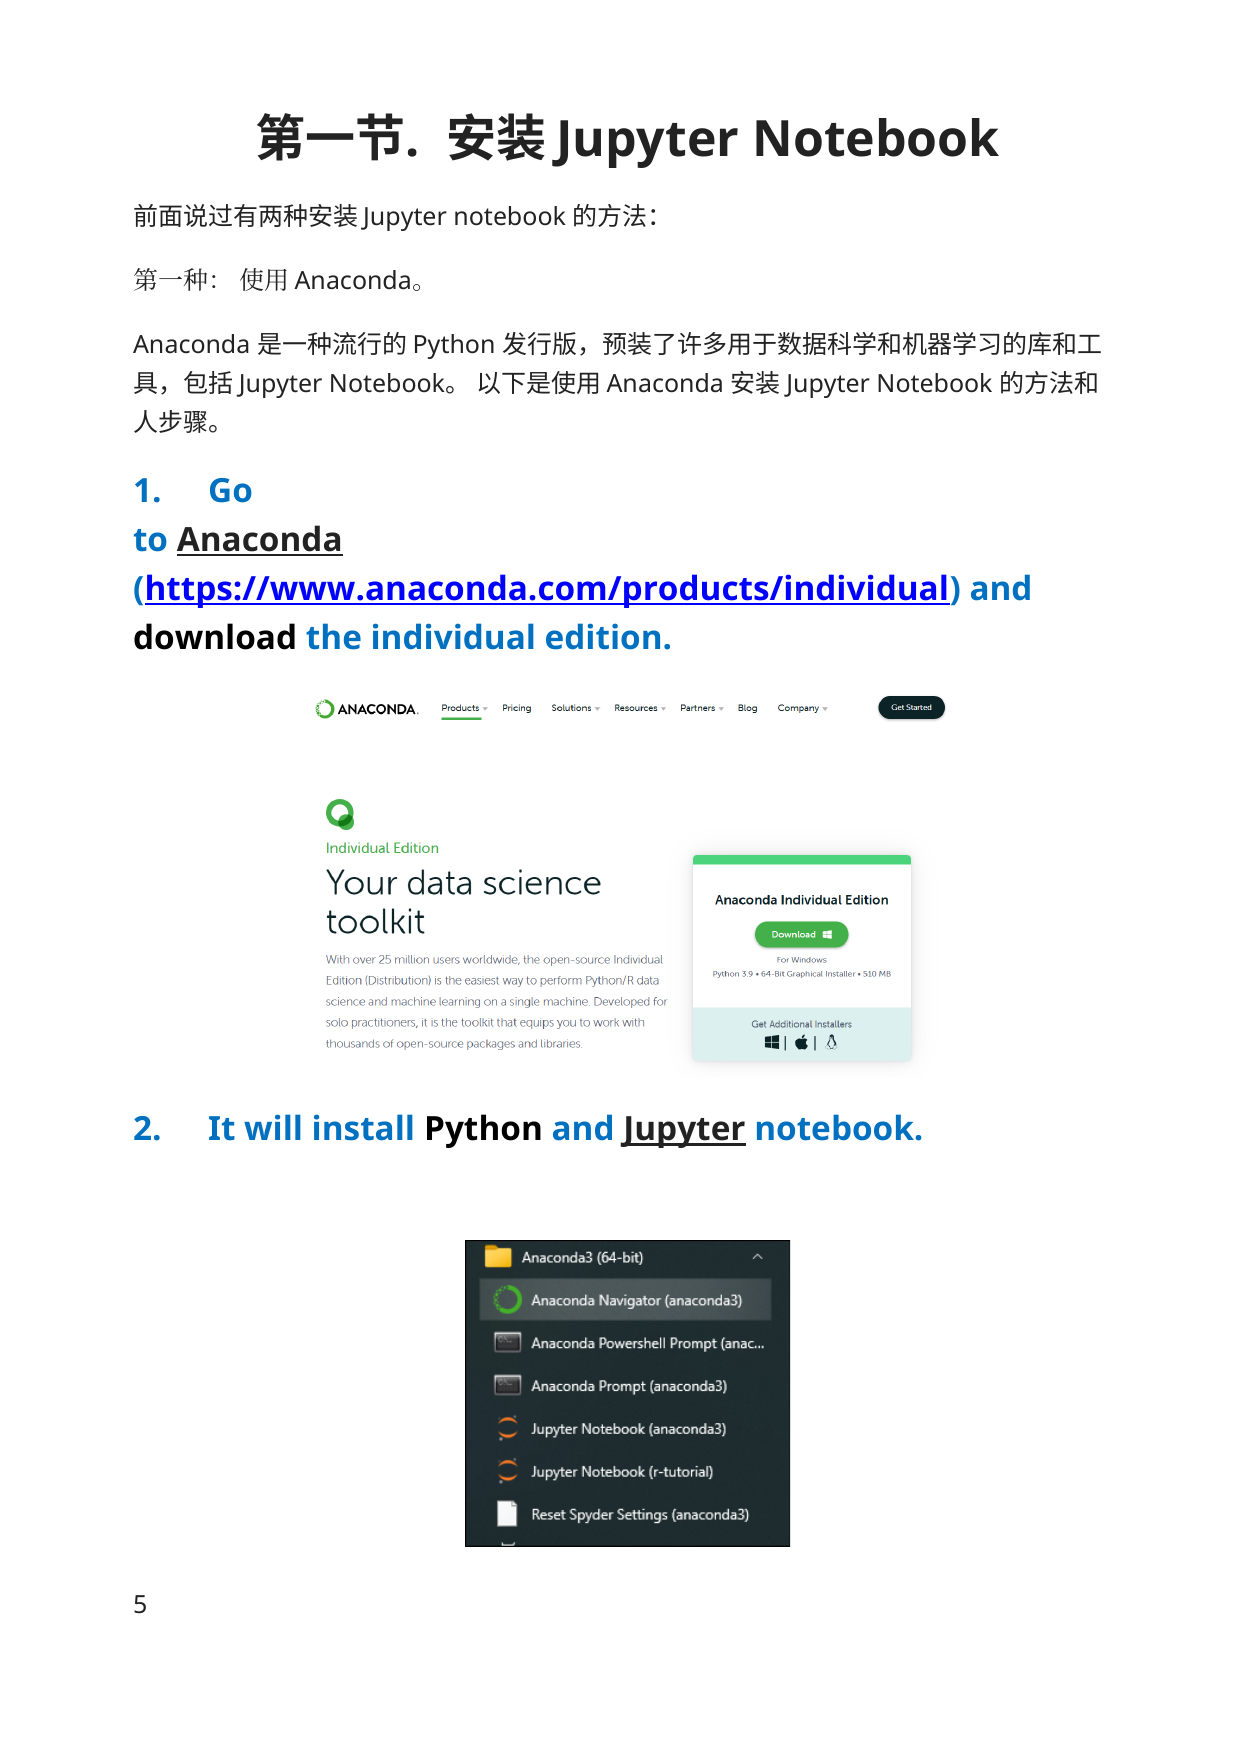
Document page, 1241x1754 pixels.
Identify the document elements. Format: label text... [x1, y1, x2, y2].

subtitle Go to Anaconda (https://www.anaconda.com/products/individual) and download the individual edition. [133, 467, 1122, 659]
text Anaconda 是一种流行的 Python 发行版，预装了许多用于数据科学和机器学习的库和工具，包括 Jupyter Notebook。 以下是使用 Anaconda 安装 Jupyter Notebook 的方法和人步骤。 [133, 324, 1122, 439]
picture [304, 687, 951, 1078]
subtitle It will install Python and Jupyter notebook. [133, 1105, 1122, 1150]
text 前面说过有两种安装Jupyter notebook 的方法： [133, 197, 1122, 233]
picture [465, 1240, 791, 1547]
subtitle 第一节. 安装Jupyter Notebook [133, 99, 1122, 172]
text 第一种： 使用Anaconda。 [133, 261, 1122, 297]
